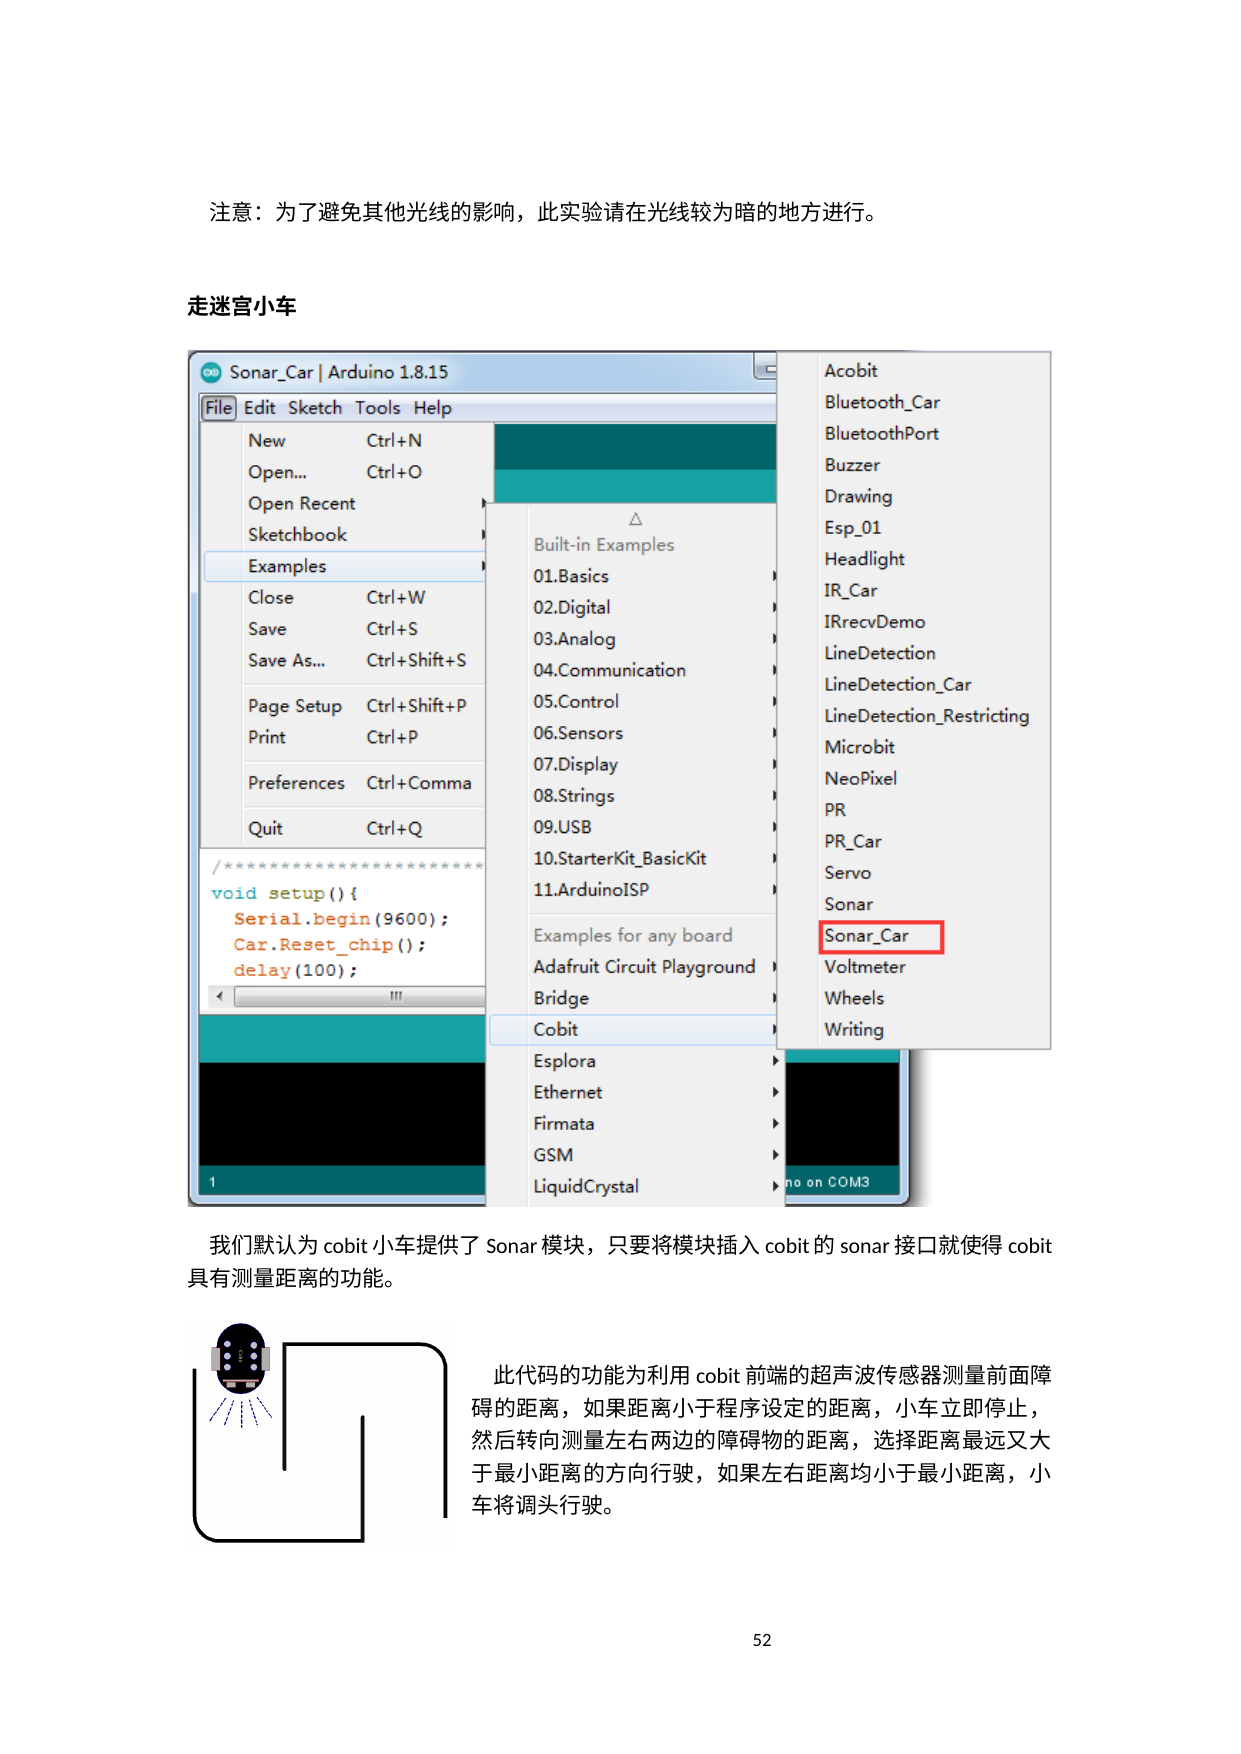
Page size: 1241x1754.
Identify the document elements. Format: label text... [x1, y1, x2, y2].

picture [185, 1319, 453, 1548]
text 此代码的功能为利用cobit前端的超声波传感器测量前面障碍的距离，如果距离小于程序设定的距离，小车立即停止，然后转向测量左右两边的障碍物的距离，选择距离最远又大于最小距离的方向行驶，如果左右距离均小于最小距离，小车将调头行驶。 [453, 1358, 1053, 1520]
text 注意：为了避免其他光线的影响，此实验请在光线较为暗的地方进行。 [187, 194, 1053, 227]
text 我们默认为cobit小车提供了Sonar模块，只要将模块插入cobit的sonar接口就使得cobit具有测量距离的功能。 [187, 1228, 1053, 1293]
picture [187, 350, 1053, 1207]
subtitle 走迷宫小车 [187, 289, 1053, 321]
